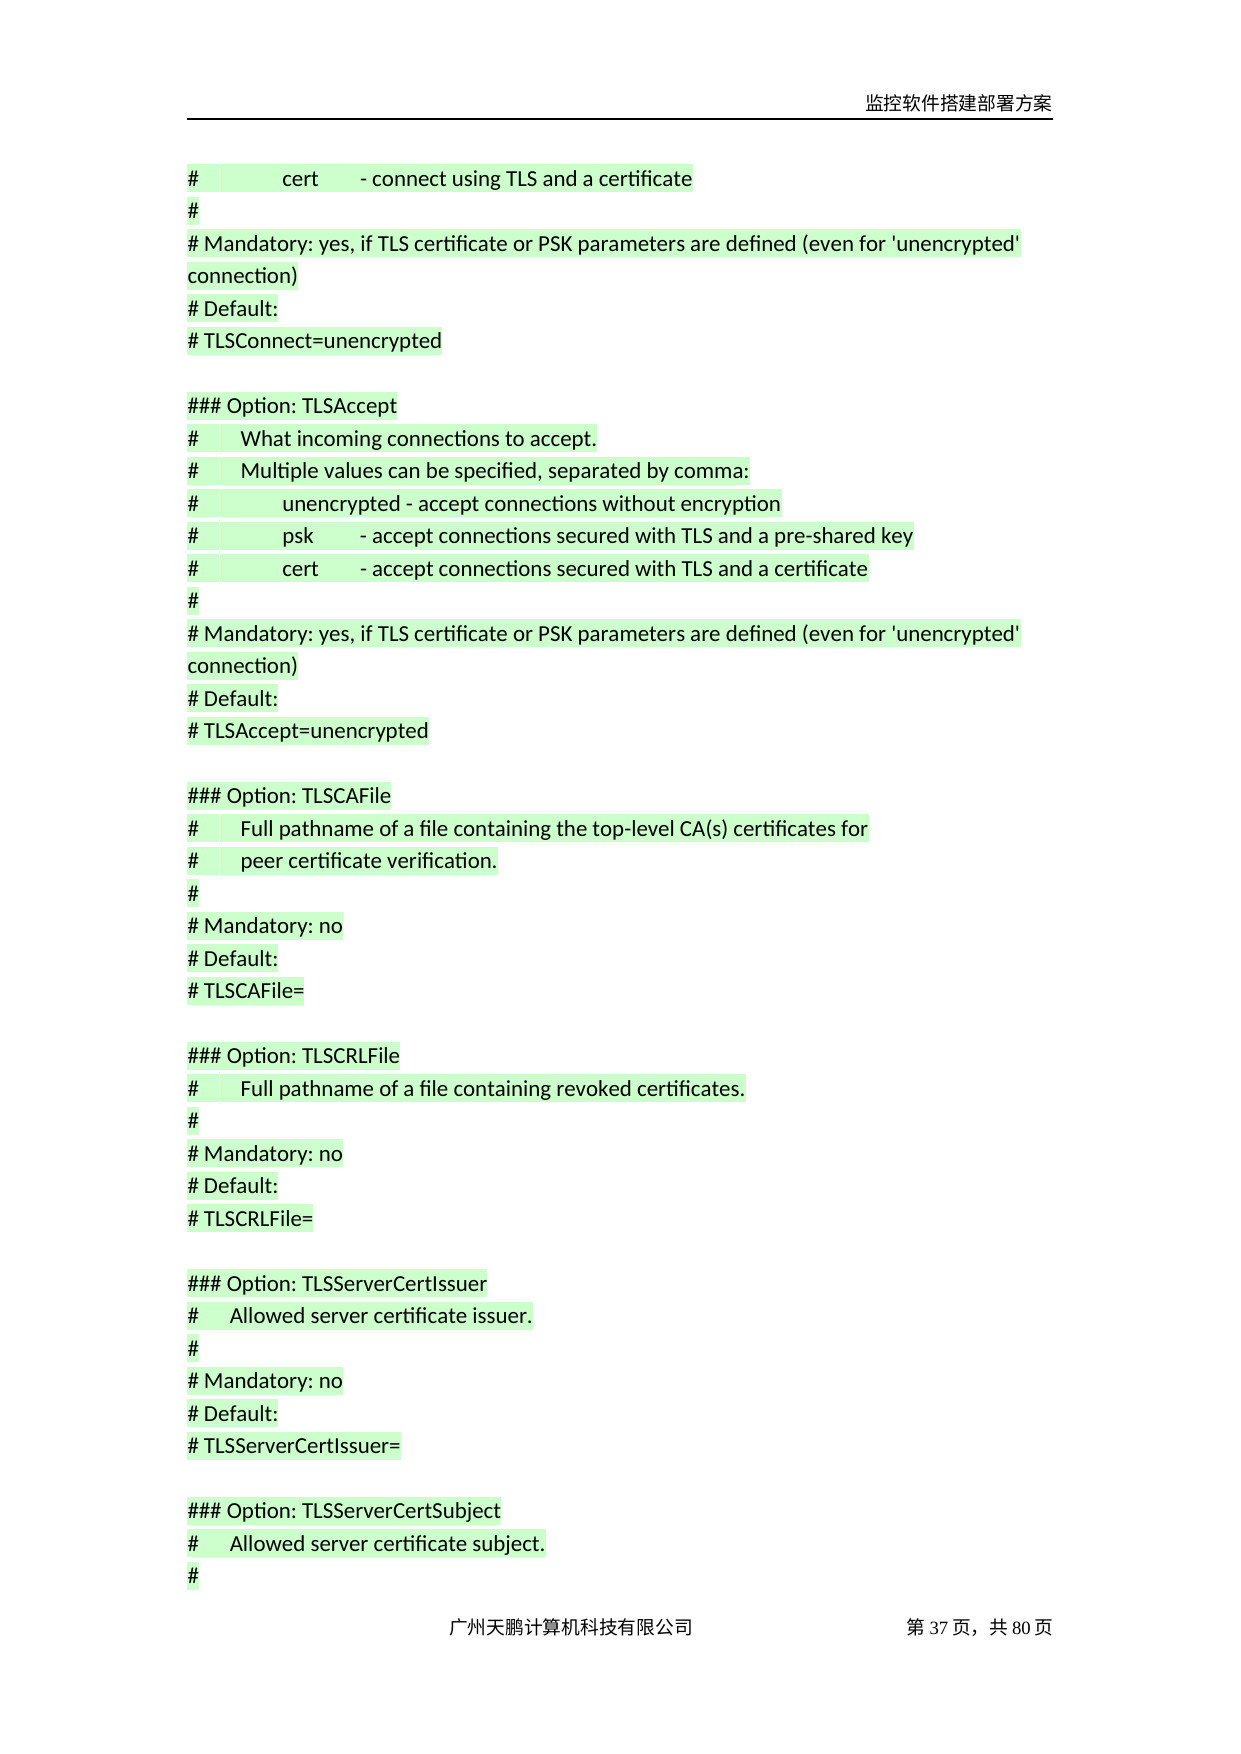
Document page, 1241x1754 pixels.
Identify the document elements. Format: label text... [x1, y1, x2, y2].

text # Mandatory: no [187, 1364, 1053, 1397]
text # TLSCRLFile= [187, 1202, 1053, 1234]
text # peer certificate verification. [187, 844, 1053, 877]
text # Default: [187, 682, 1053, 714]
text # TLSAccept=unencrypted [187, 714, 1053, 747]
text # Multiple values can be specified, separated by comma: [187, 454, 1053, 487]
text # [187, 877, 1053, 909]
text # Default: [187, 942, 1053, 974]
text # Full pathname of a file containing revoked certificates. [187, 1072, 1053, 1104]
text # unencrypted - accept connections without encryption [187, 487, 1053, 519]
text ### Option: TLSServerCertSubject [187, 1494, 1053, 1527]
text # [187, 1332, 1053, 1364]
text # Mandatory: yes, if TLS certificate or PSK parameters are defined (even for 'unencrypted' connection) [187, 617, 1053, 682]
text # [187, 1104, 1053, 1137]
text ### Option: TLSCAFile [187, 779, 1053, 812]
text # TLSConnect=unencrypted [187, 324, 1053, 357]
text # [187, 1559, 1053, 1592]
text ### Option: TLSServerCertIssuer [187, 1267, 1053, 1299]
text ### Option: TLSCRLFile [187, 1039, 1053, 1072]
text # Mandatory: no [187, 1137, 1053, 1169]
text # psk - accept connections secured with TLS and a pre-shared key [187, 519, 1053, 552]
text # [187, 584, 1053, 617]
text # TLSCAFile= [187, 974, 1053, 1007]
text # Default: [187, 1397, 1053, 1429]
text # [187, 194, 1053, 227]
text ### Option: TLSAccept [187, 389, 1053, 422]
text # Allowed server certificate subject. [187, 1527, 1053, 1559]
text # cert - connect using TLS and a certificate [187, 162, 1053, 194]
text # Allowed server certificate issuer. [187, 1299, 1053, 1332]
text # Full pathname of a file containing the top-level CA(s) certificates for [187, 812, 1053, 844]
text # Default: [187, 292, 1053, 324]
text # Mandatory: no [187, 909, 1053, 942]
text # What incoming connections to accept. [187, 422, 1053, 454]
text # Default: [187, 1169, 1053, 1202]
text # Mandatory: yes, if TLS certificate or PSK parameters are defined (even for 'unencrypted' connection) [187, 227, 1053, 292]
text # TLSServerCertIssuer= [187, 1429, 1053, 1462]
text # cert - accept connections secured with TLS and a certificate [187, 552, 1053, 584]
